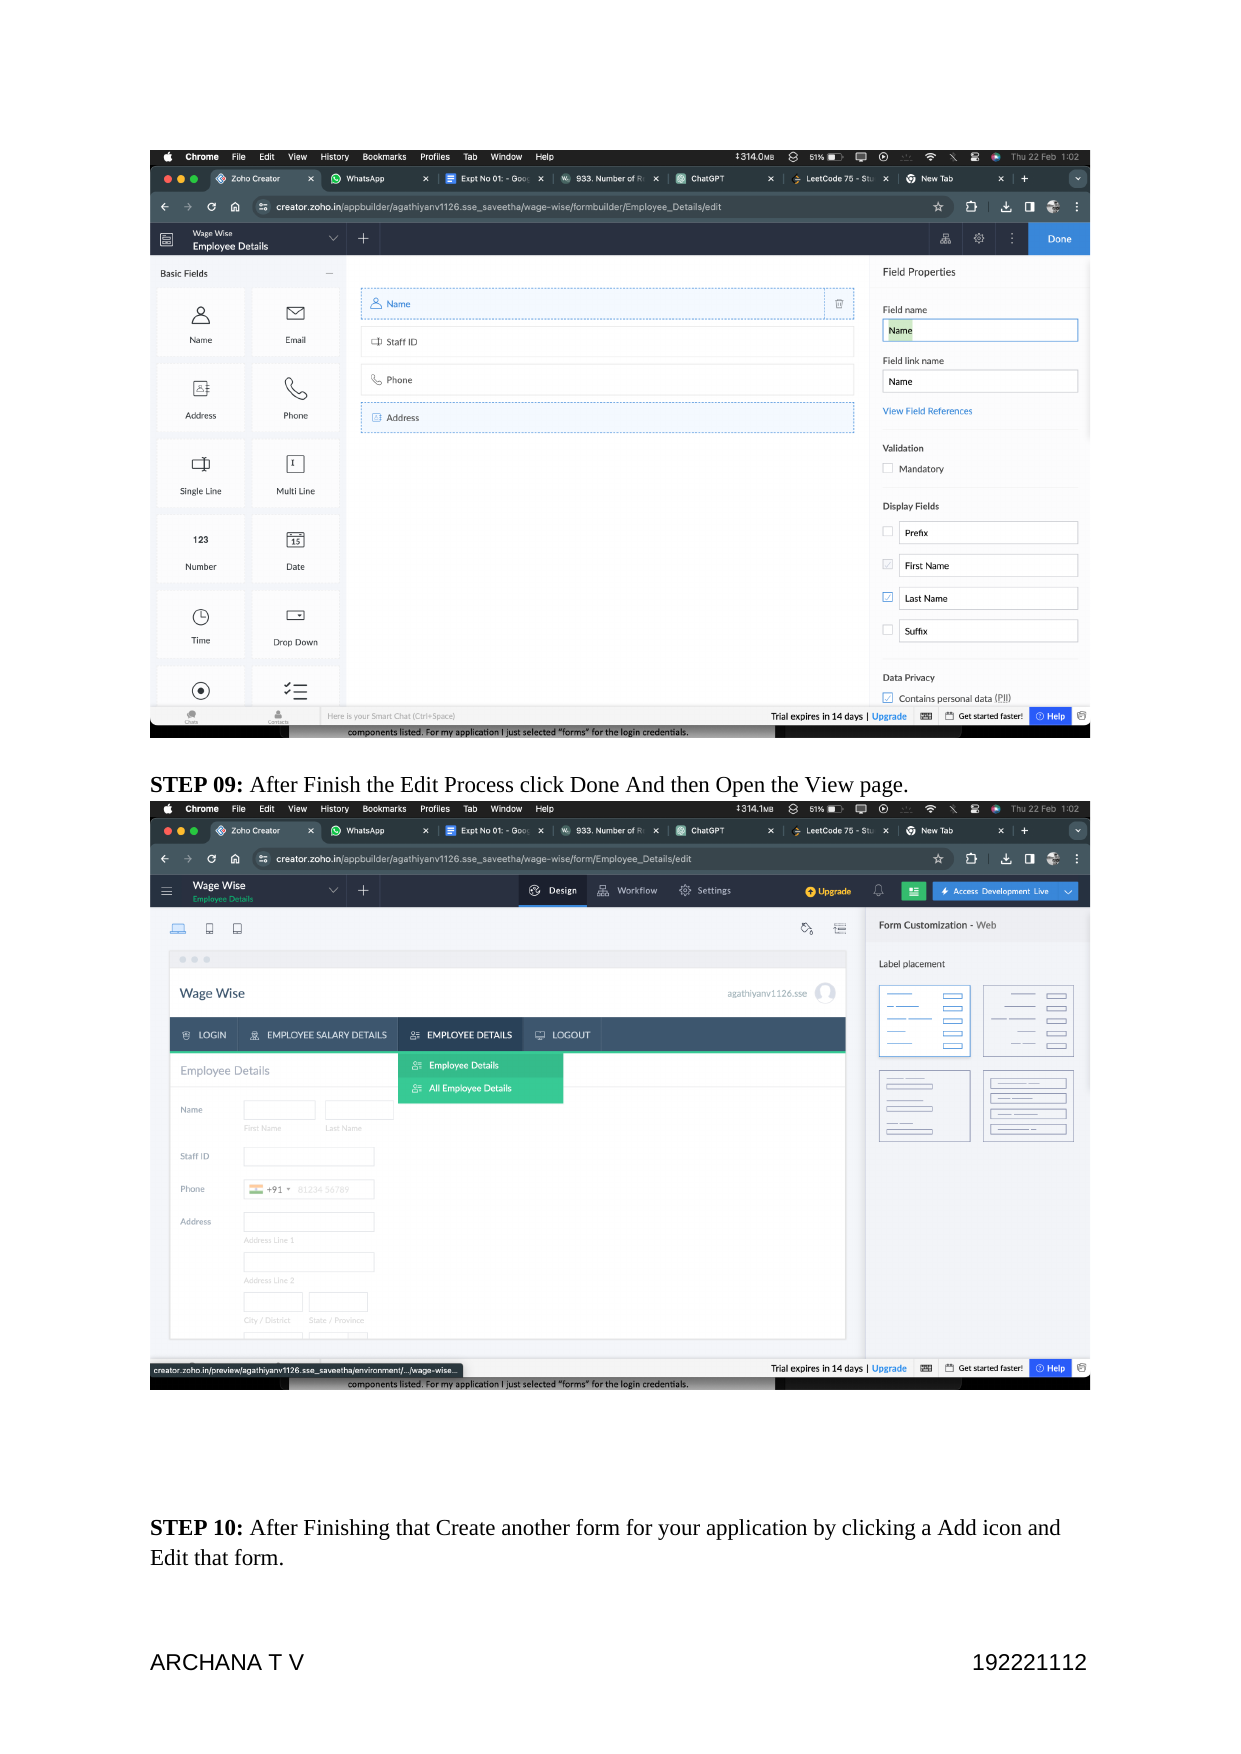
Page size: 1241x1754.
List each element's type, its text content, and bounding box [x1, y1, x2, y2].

picture [150, 150, 1091, 738]
text STEP 09: After Finish the Edit Process click Done And then Open the View page. [150, 772, 1090, 798]
text STEP 10: After Finishing that Create another form for your application by clicking a Add icon and Edit that form. [150, 1514, 1090, 1571]
picture [150, 801, 1091, 1390]
